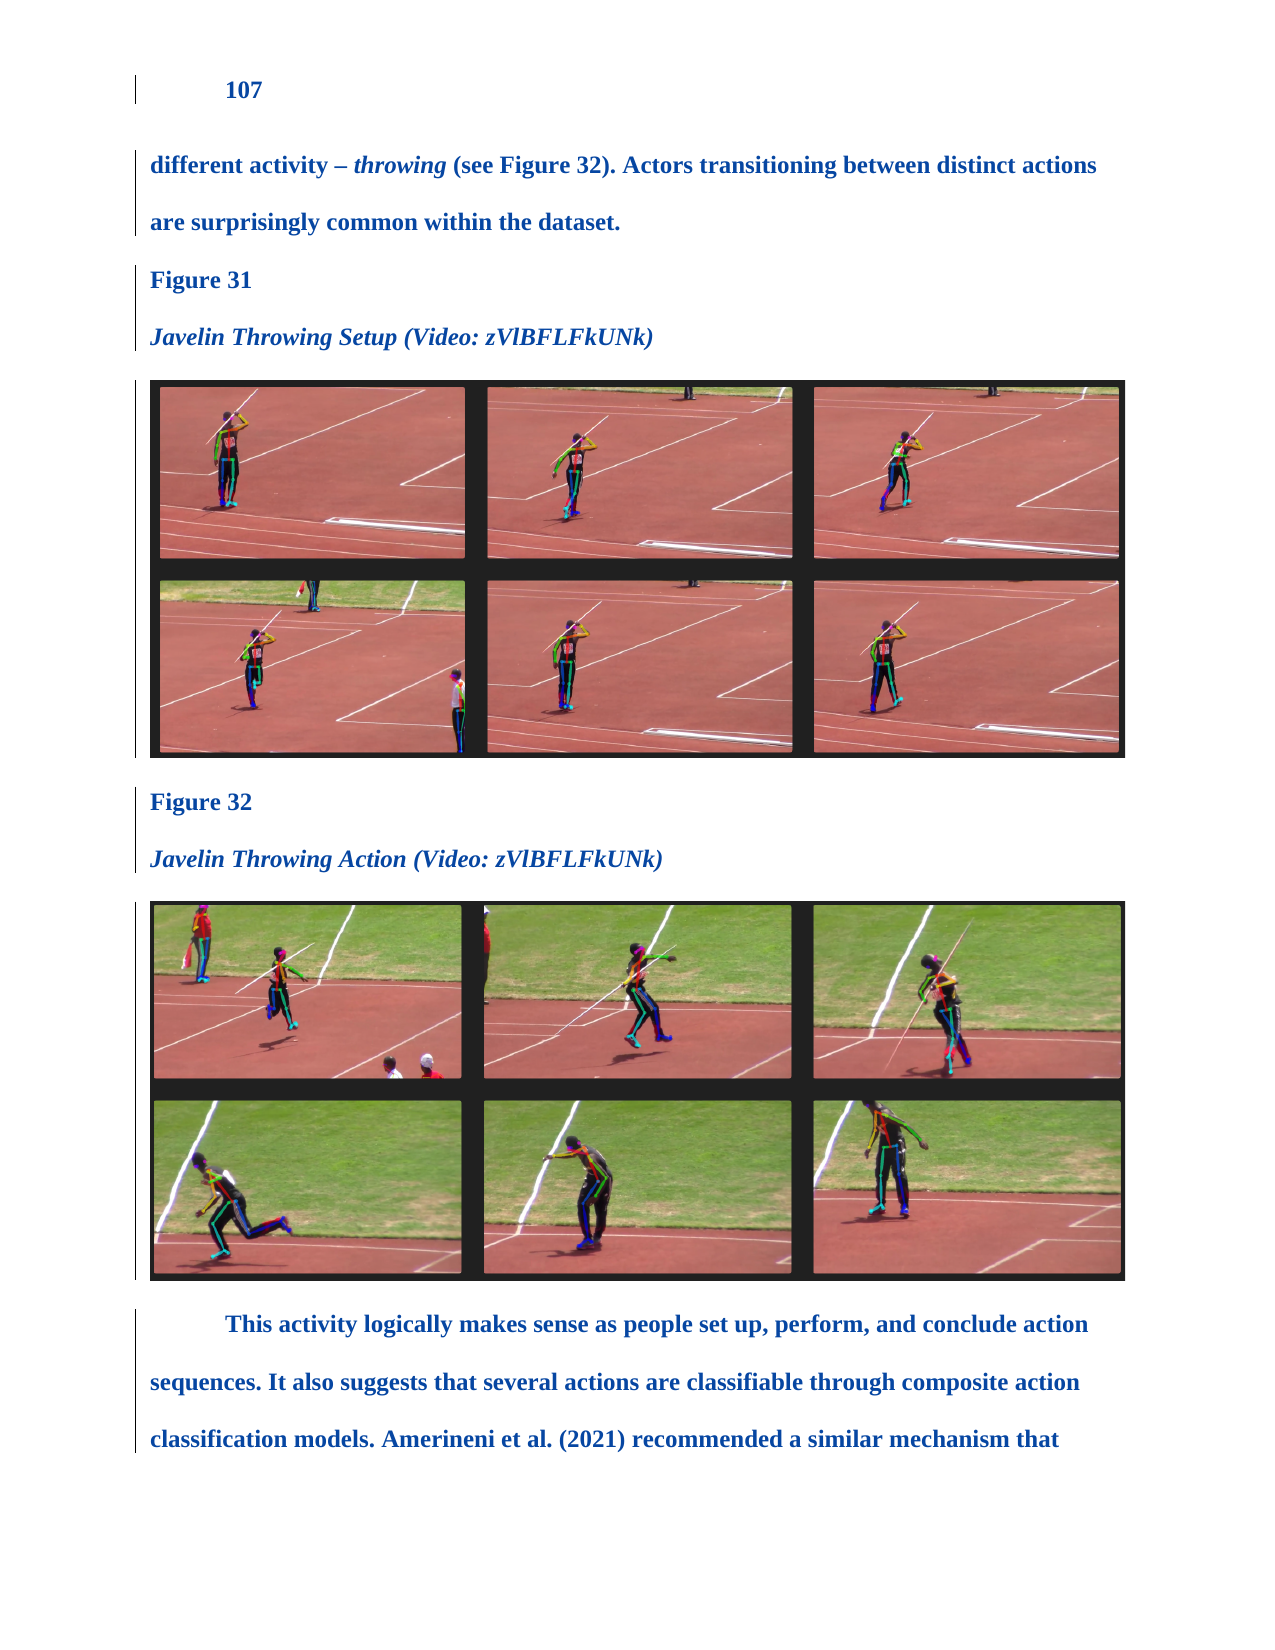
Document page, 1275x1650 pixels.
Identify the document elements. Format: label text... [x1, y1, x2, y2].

picture [150, 380, 1125, 758]
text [150, 150, 1125, 236]
picture [150, 901, 1125, 1281]
text Figure 31 Javelin Throwing Setup (Video: zVlBFLFkUNk) [150, 265, 1125, 351]
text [150, 1309, 1125, 1453]
text Figure 32 Javelin Throwing Action (Video: zVlBFLFkUNk) [150, 787, 1125, 873]
